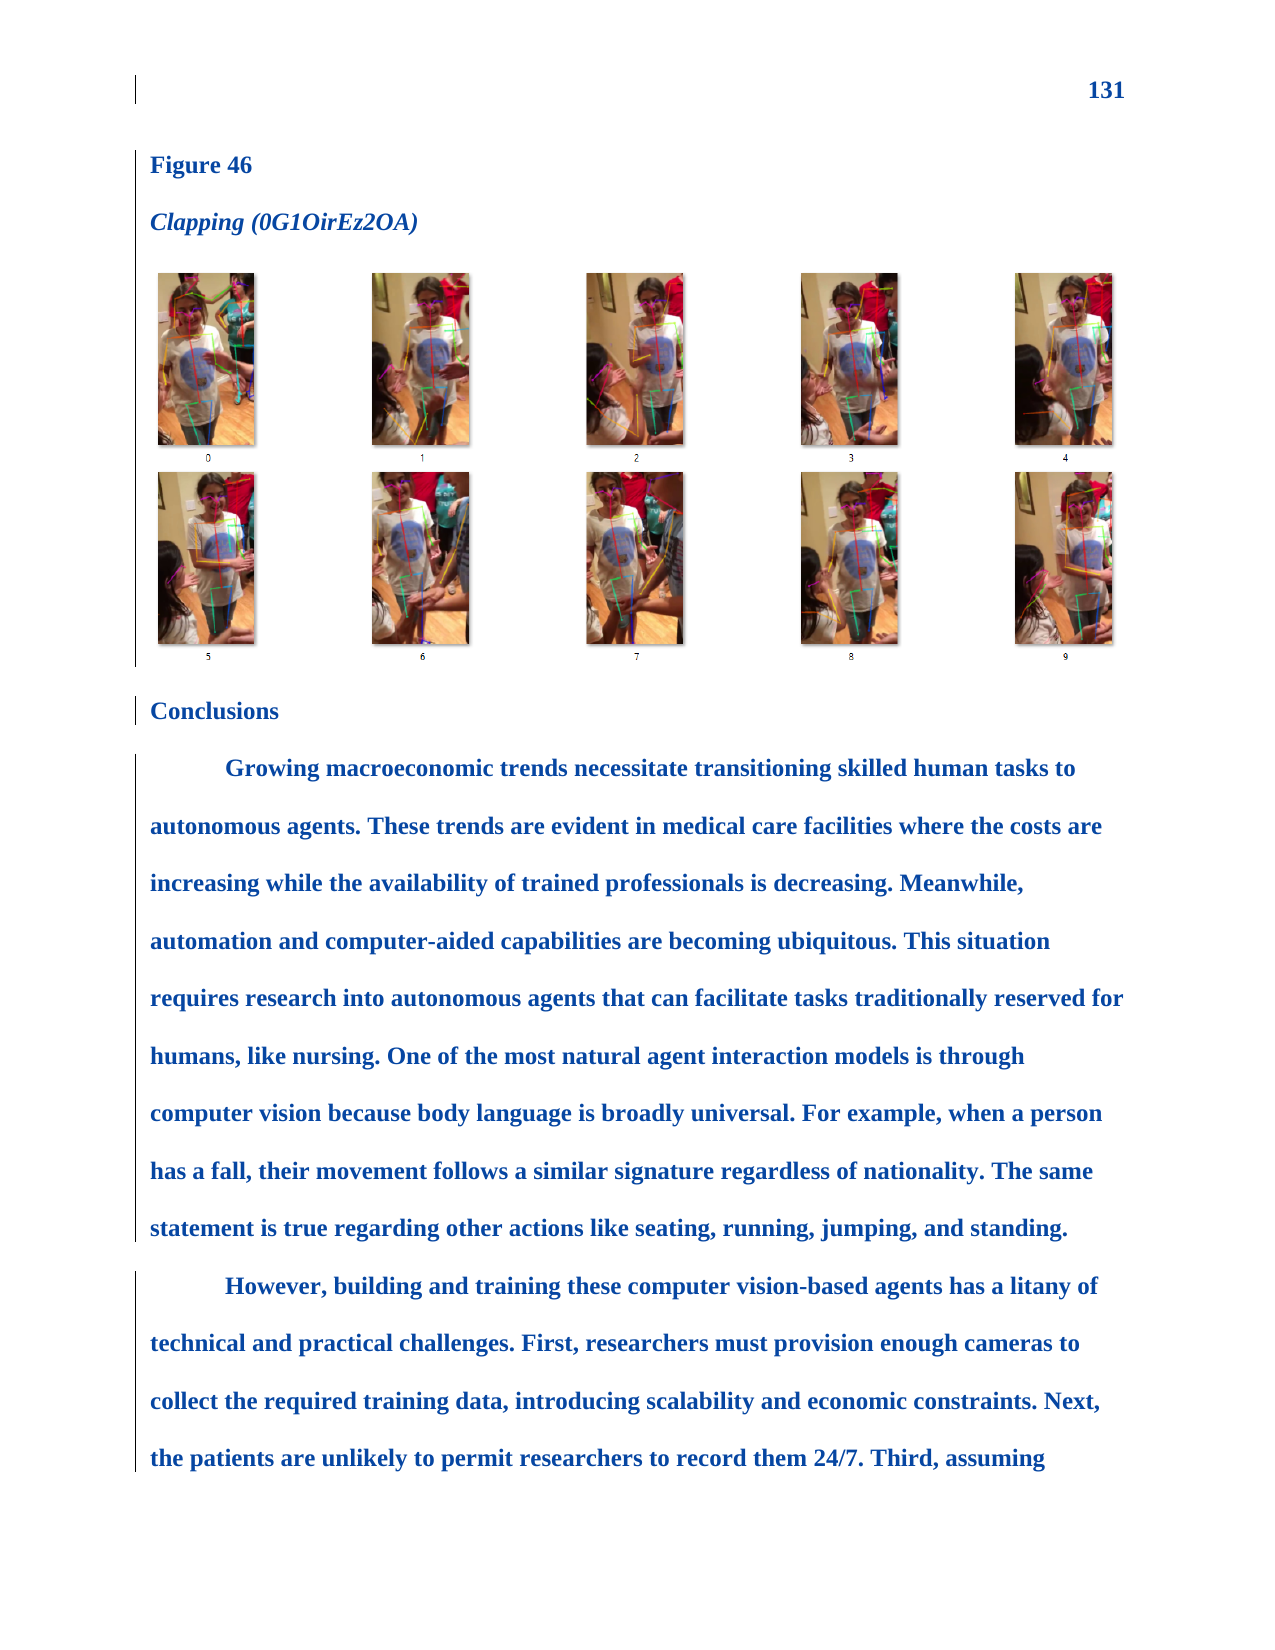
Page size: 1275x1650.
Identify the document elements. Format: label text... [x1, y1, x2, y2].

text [150, 1271, 1125, 1472]
text Growing macroeconomic trends necessitate transitioning skilled human tasks to autonomous agents. These trends are evident in medical care facilities where the costs are increasing while the availability of trained professionals is decreasing. Meanwhile, automation and computer-aided capabilities are becoming ubiquitous. This situation requires research into autonomous agents that can facilitate tasks traditionally reserved for humans, like nursing. One of the most natural agent interaction models is through computer vision because body language is broadly universal. For example, when a person has a fall, their movement follows a similar signature regardless of nationality. The same statement is true regarding other actions like seating, running, jumping, and standing. [150, 753, 1125, 1242]
subtitle Conclusions [150, 696, 1125, 725]
picture [150, 265, 1125, 668]
